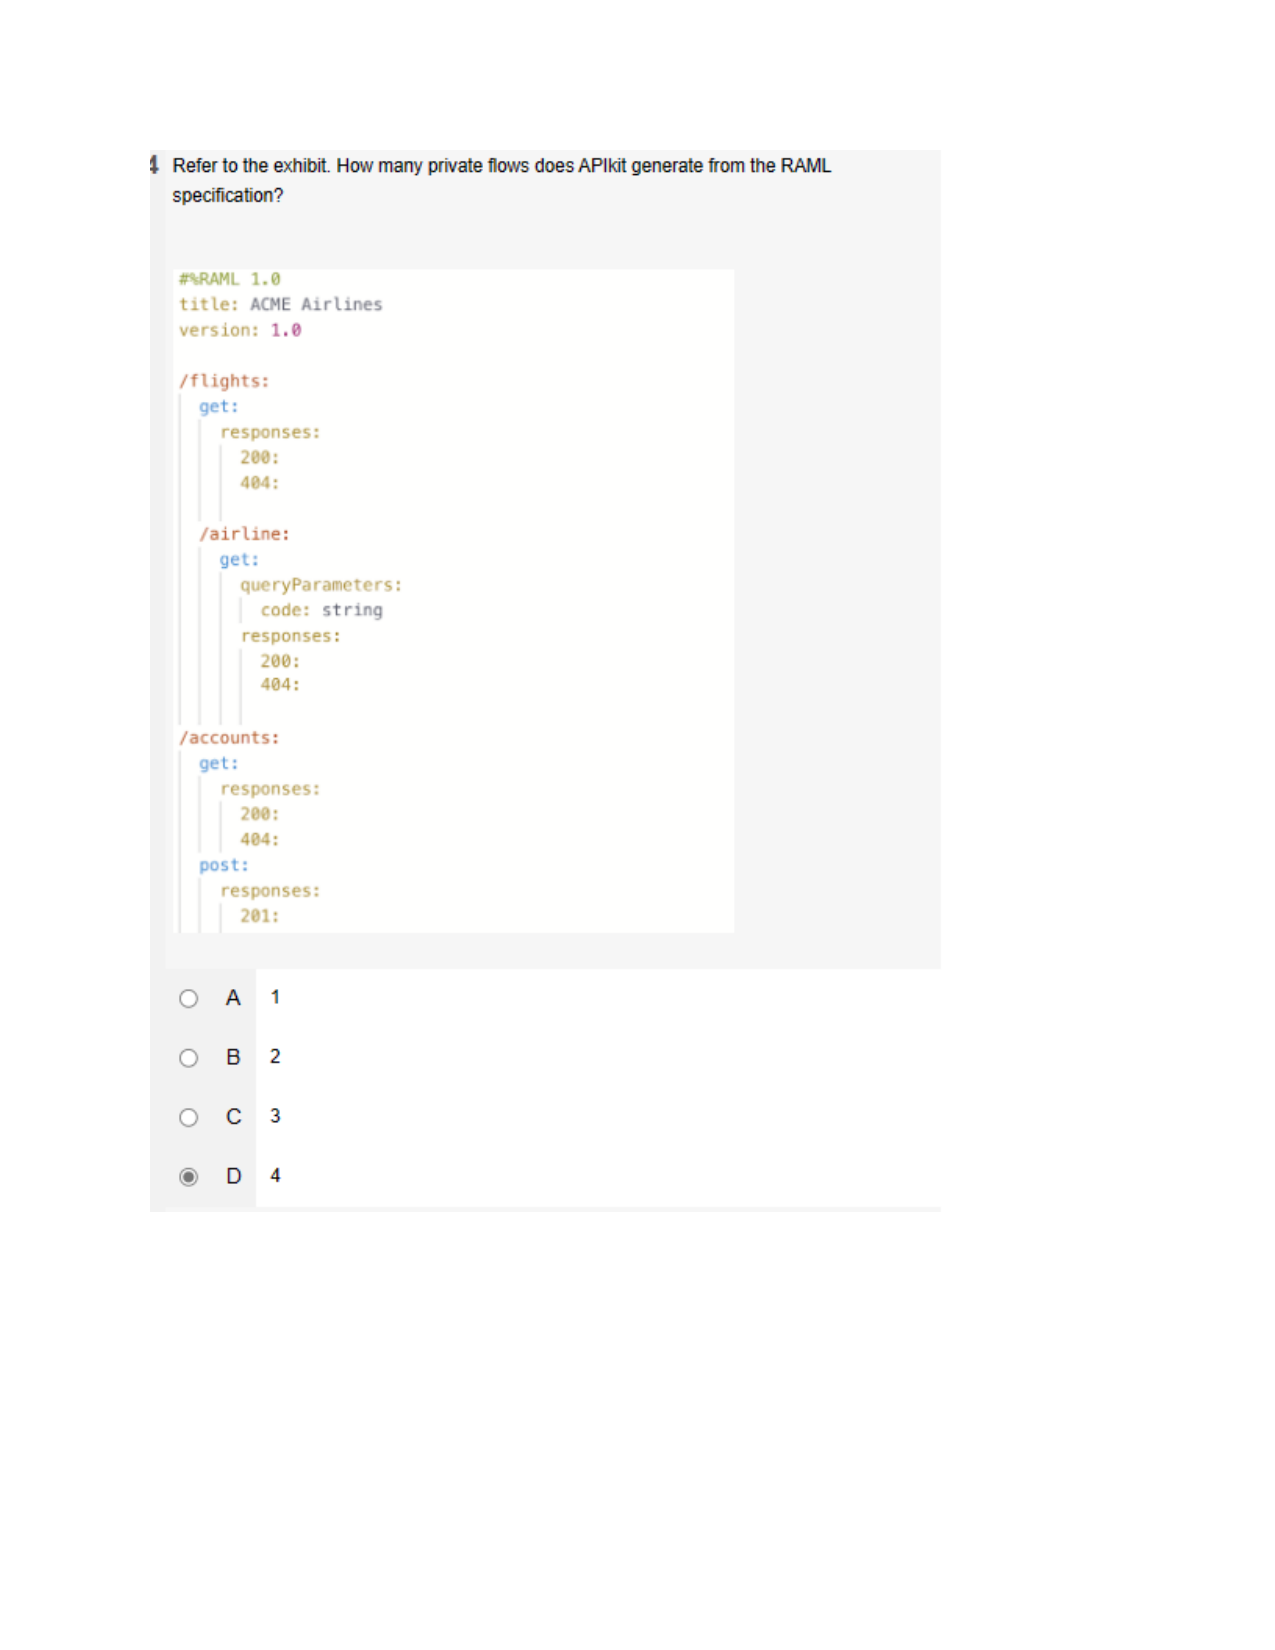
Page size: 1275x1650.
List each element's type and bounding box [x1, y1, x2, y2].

picture [150, 150, 952, 1212]
